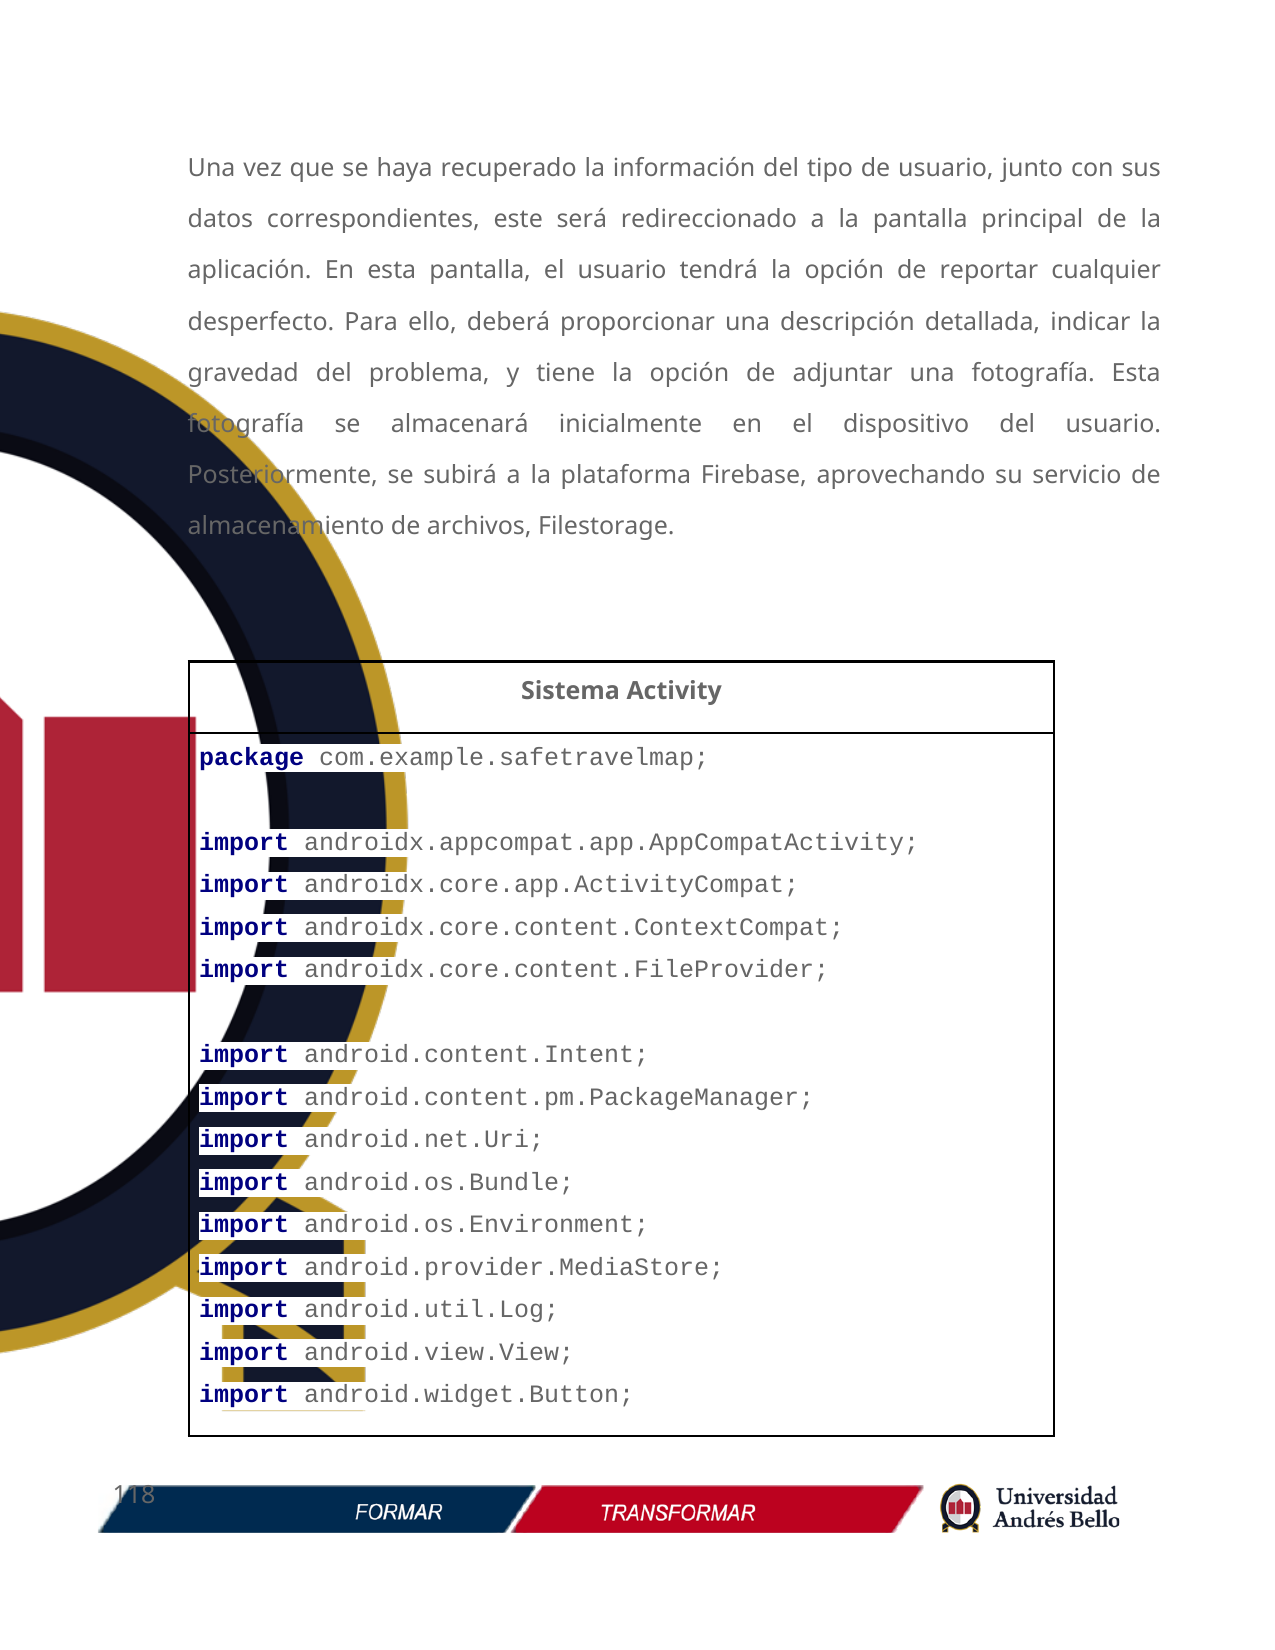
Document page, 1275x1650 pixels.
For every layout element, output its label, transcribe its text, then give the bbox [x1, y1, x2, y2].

picture [97, 1483, 1120, 1533]
picture [0, 299, 422, 1423]
text Una vez que se haya recuperado la información del tipo de usuario, junto con sus datos correspondientes, este será redireccionado a la pantalla principal de la aplicación. En esta pantalla, el usuario tendrá la opción de reportar cualquier desperfecto. Para ello, deberá proporcionar una descripción detallada, indicar la gravedad del problema, y tiene la opción de adjuntar una fotografía. Esta fotografía se almacenará inicialmente en el dispositivo del usuario. Posteriormente, se subirá a la plataforma Firebase, aprovechando su servicio de almacenamiento de archivos, Filestorage. [187, 150, 1162, 541]
table_header Sistema Activity [190, 663, 1053, 732]
